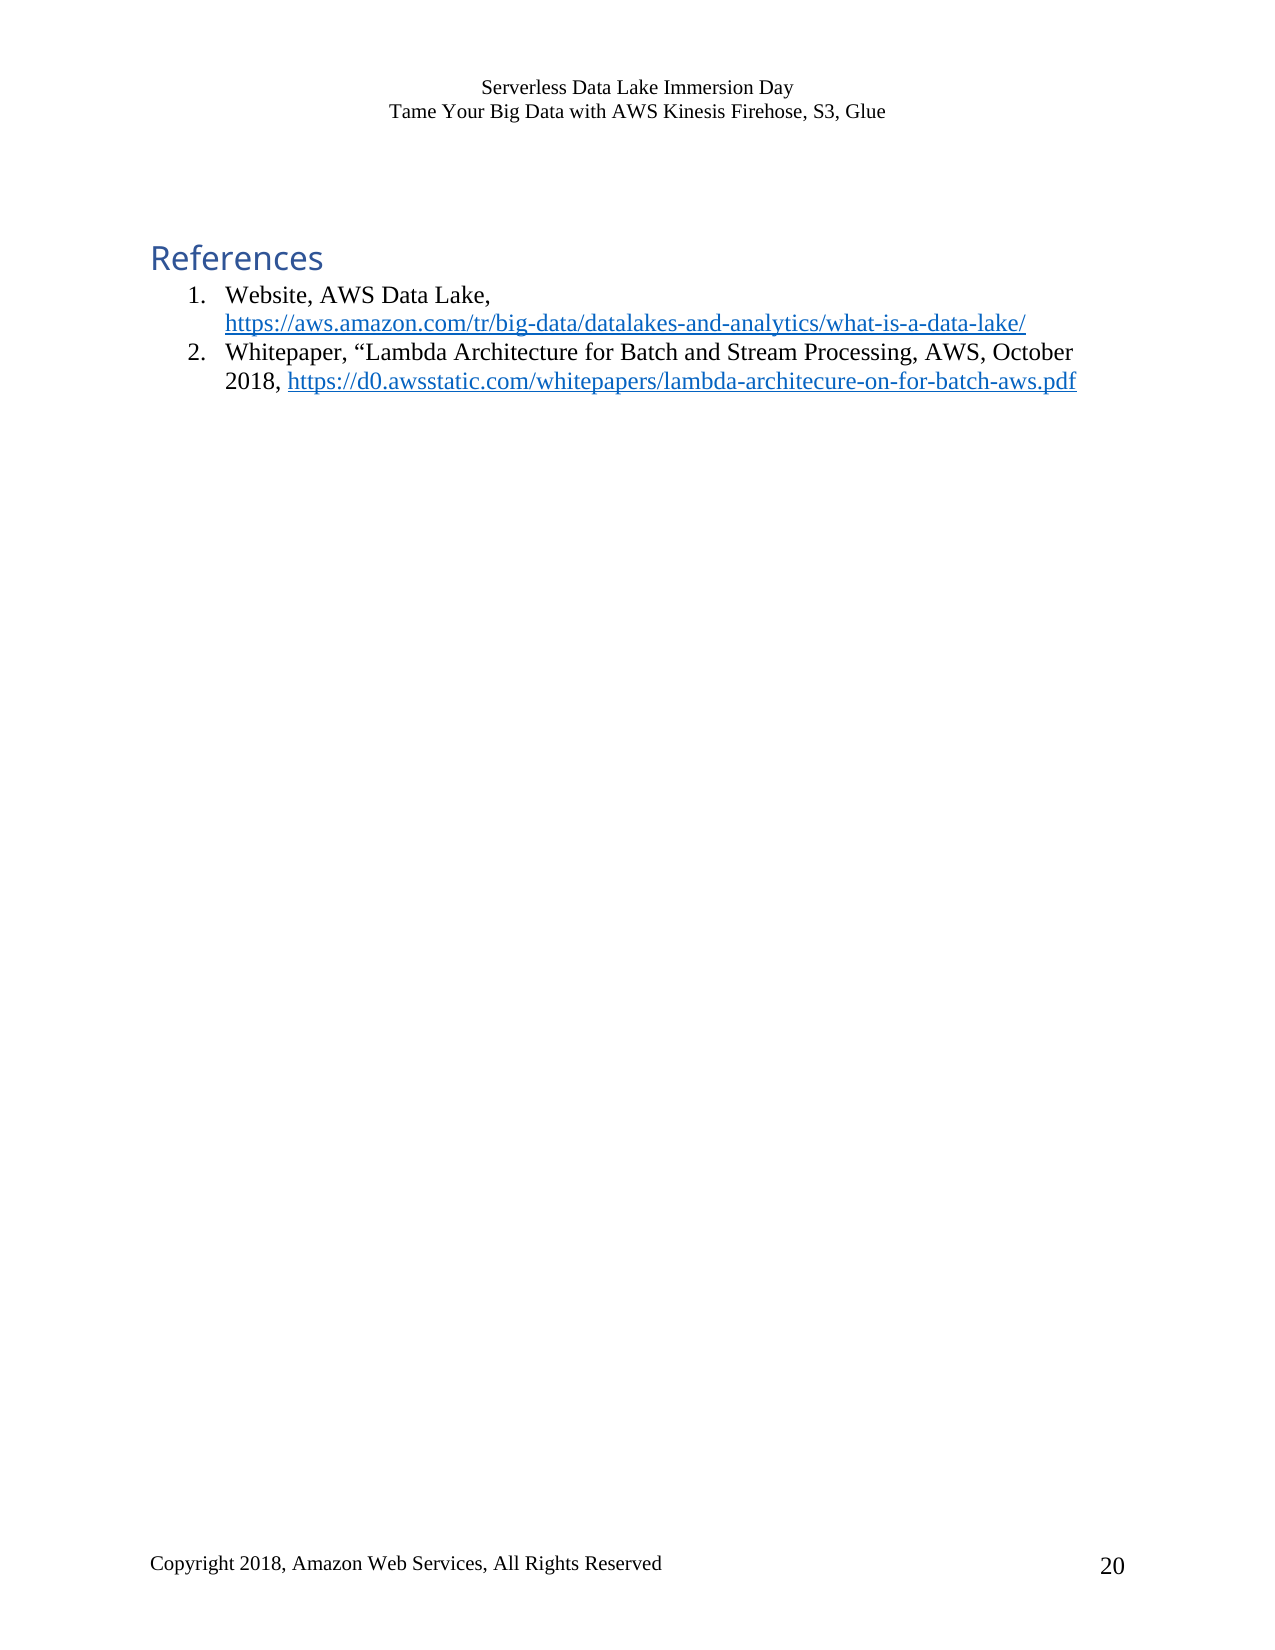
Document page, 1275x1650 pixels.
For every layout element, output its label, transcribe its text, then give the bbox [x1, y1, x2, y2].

list Website, AWS Data Lake, https://aws.amazon.com/tr/big-data/datalakes-and-analytics/what-is-a-data-lake/ [187, 280, 1125, 337]
subtitle References [150, 234, 1125, 280]
list Whitepaper, “Lambda Architecture for Batch and Stream Processing, AWS, October 2018, https://d0.awsstatic.com/whitepapers/lambda-architecure-on-for-batch-aws.pdf [187, 337, 1125, 395]
